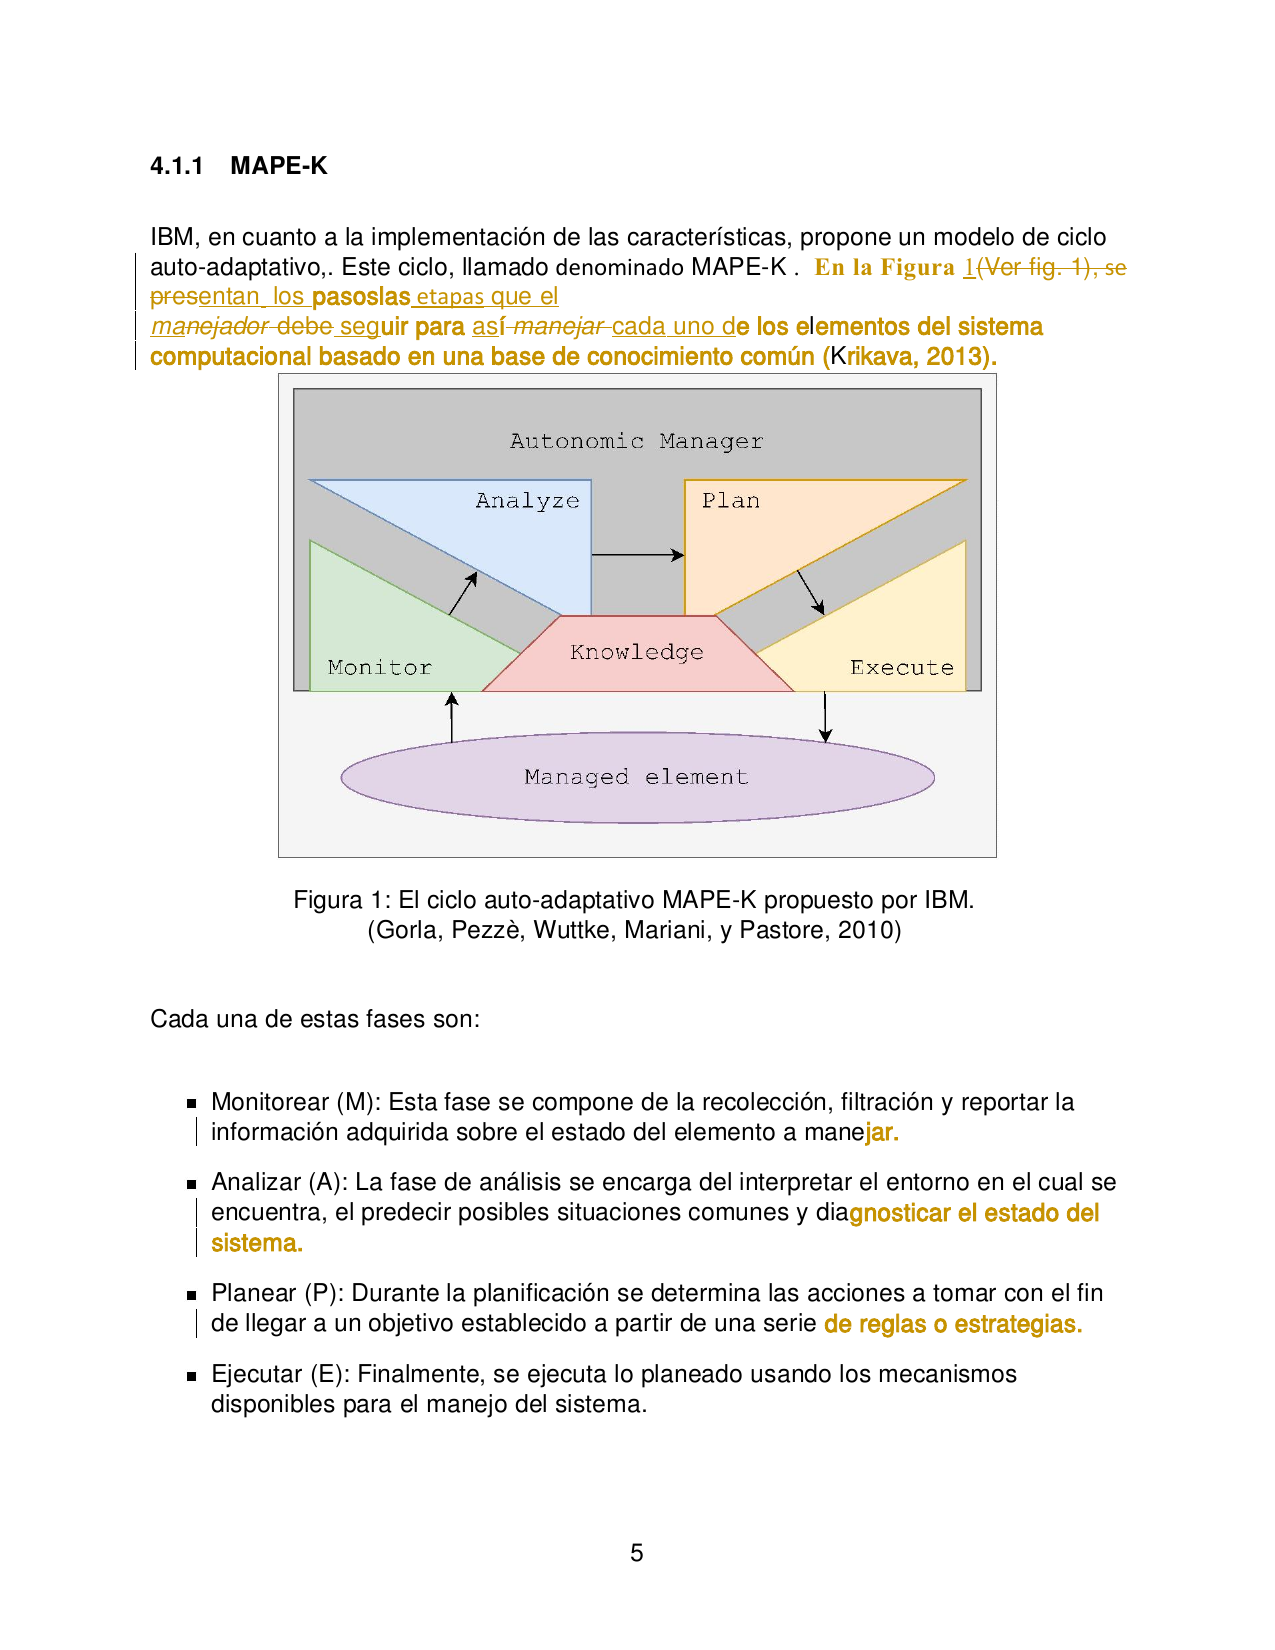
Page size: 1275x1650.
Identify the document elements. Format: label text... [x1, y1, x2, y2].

text manejador debe seguir para así manejar cada uno de los elementos del sistema [150, 311, 1131, 340]
text computacional basado en una base de conocimiento común (Krikava, 2013). [150, 341, 1131, 370]
picture [276, 371, 999, 860]
text auto-adaptativo MAPE-K presenta que el [150, 253, 1131, 310]
text encuentra, el predecir posibles situaciones comunes y diagnosticar el estado del [211, 1198, 1140, 1227]
text IBM, en cuanto a la implementación de las características, propone un modelo de ciclo [150, 223, 1131, 251]
text Analizar (A): La fase de análisis se encarga del interpretar el entorno en el cual se [211, 1168, 1140, 1197]
text disponibles para el manejo del sistema. [211, 1390, 1041, 1418]
text Figura 1: El ciclo auto-adaptativo MAPE-K propuesto por IBM. [293, 886, 1000, 914]
text información adquirida sobre el estado del elemento a manejar. [211, 1117, 1099, 1146]
text (Gorla, Pezzè, Wuttke, Mariani, y Pastore, 2010) [368, 916, 1000, 944]
text .1.1 MAPE-K [164, 152, 353, 181]
text Monitorear (M): Esta fase se compone de la recolección, ﬁltración y reportar la [211, 1087, 1099, 1116]
text 5 [631, 1539, 669, 1568]
text 4 [150, 152, 164, 181]
picture [184, 1177, 198, 1191]
text Planear (P): Durante la planiﬁcación se determina las acciones a tomar con el ﬁn [211, 1279, 1126, 1308]
picture [184, 1288, 198, 1302]
text Ejecutar (E): Finalmente, se ejecuta lo planeado usando los mecanismos [211, 1360, 1041, 1388]
picture [184, 1096, 198, 1110]
picture [184, 1369, 198, 1383]
text Cada una de estas fases son: [150, 1005, 504, 1034]
text de llegar a un objetivo establecido a partir de una serie de reglas o estrategias. [211, 1309, 1126, 1338]
text sistema. [211, 1228, 1140, 1257]
